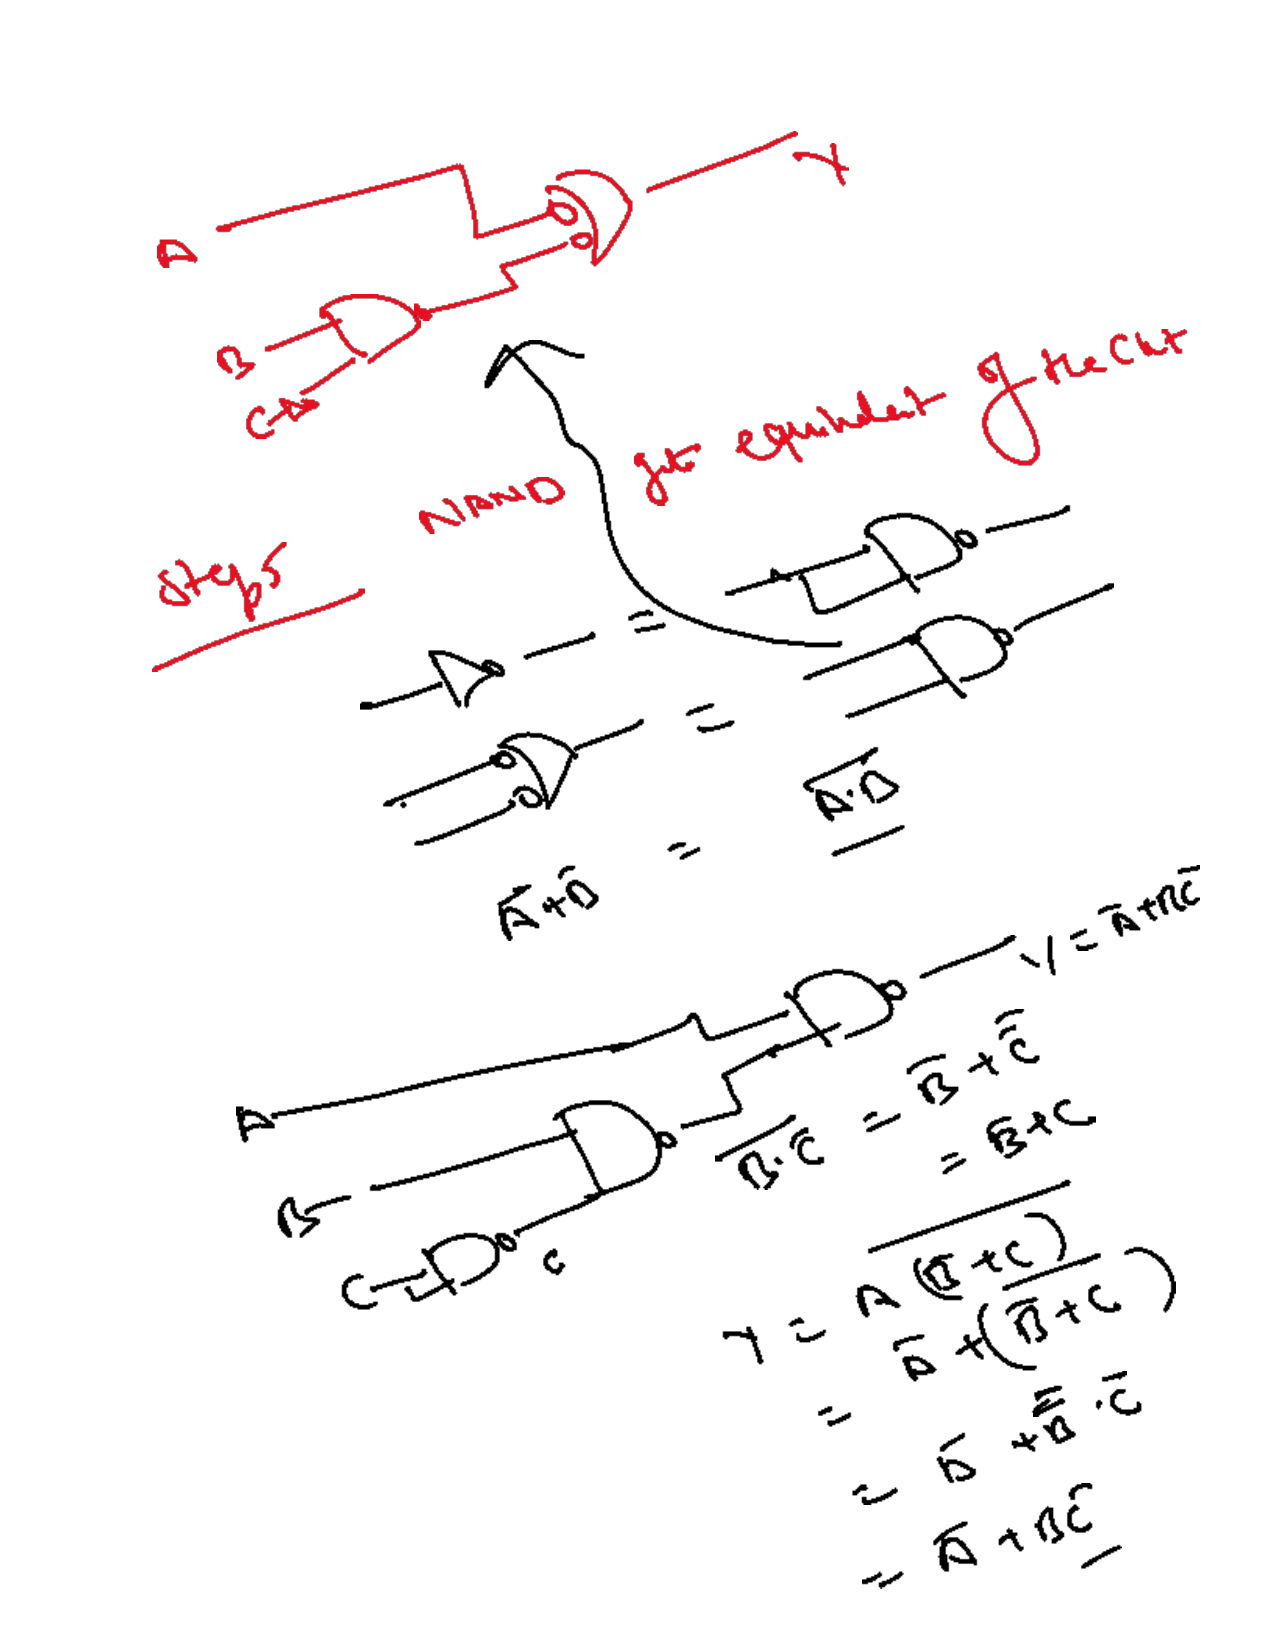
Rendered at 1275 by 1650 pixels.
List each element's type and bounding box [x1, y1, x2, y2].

picture [152, 131, 1200, 1589]
